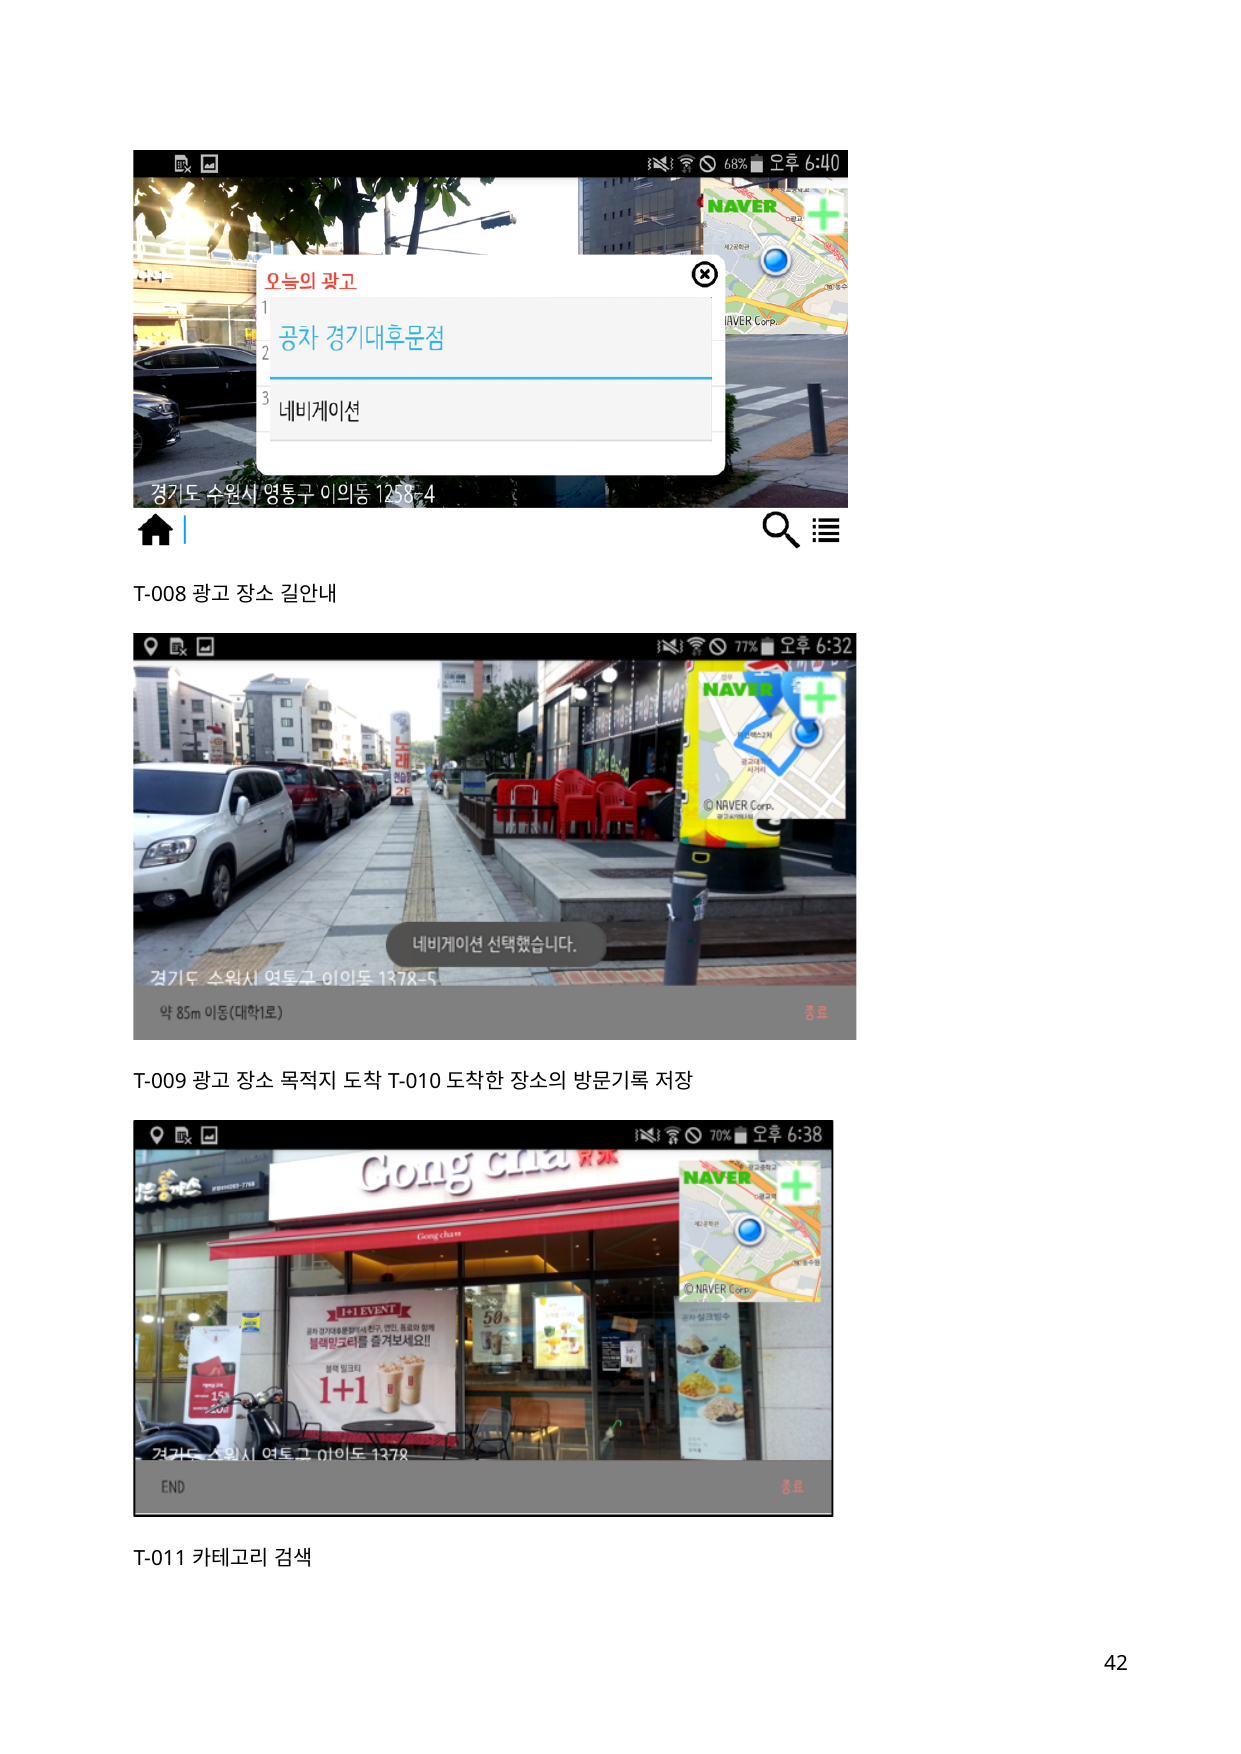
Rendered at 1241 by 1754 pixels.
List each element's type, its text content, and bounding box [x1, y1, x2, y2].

picture [133, 633, 857, 1040]
text T-011 카테고리 검색 [112, 1542, 1128, 1572]
picture [133, 1120, 834, 1517]
text T-008 광고 장소 길안내 [112, 577, 1128, 607]
picture [133, 150, 848, 552]
text T-009 광고 장소 목적지 도착 T-010 도착한 장소의 방문기록 저장 [112, 1064, 1128, 1095]
